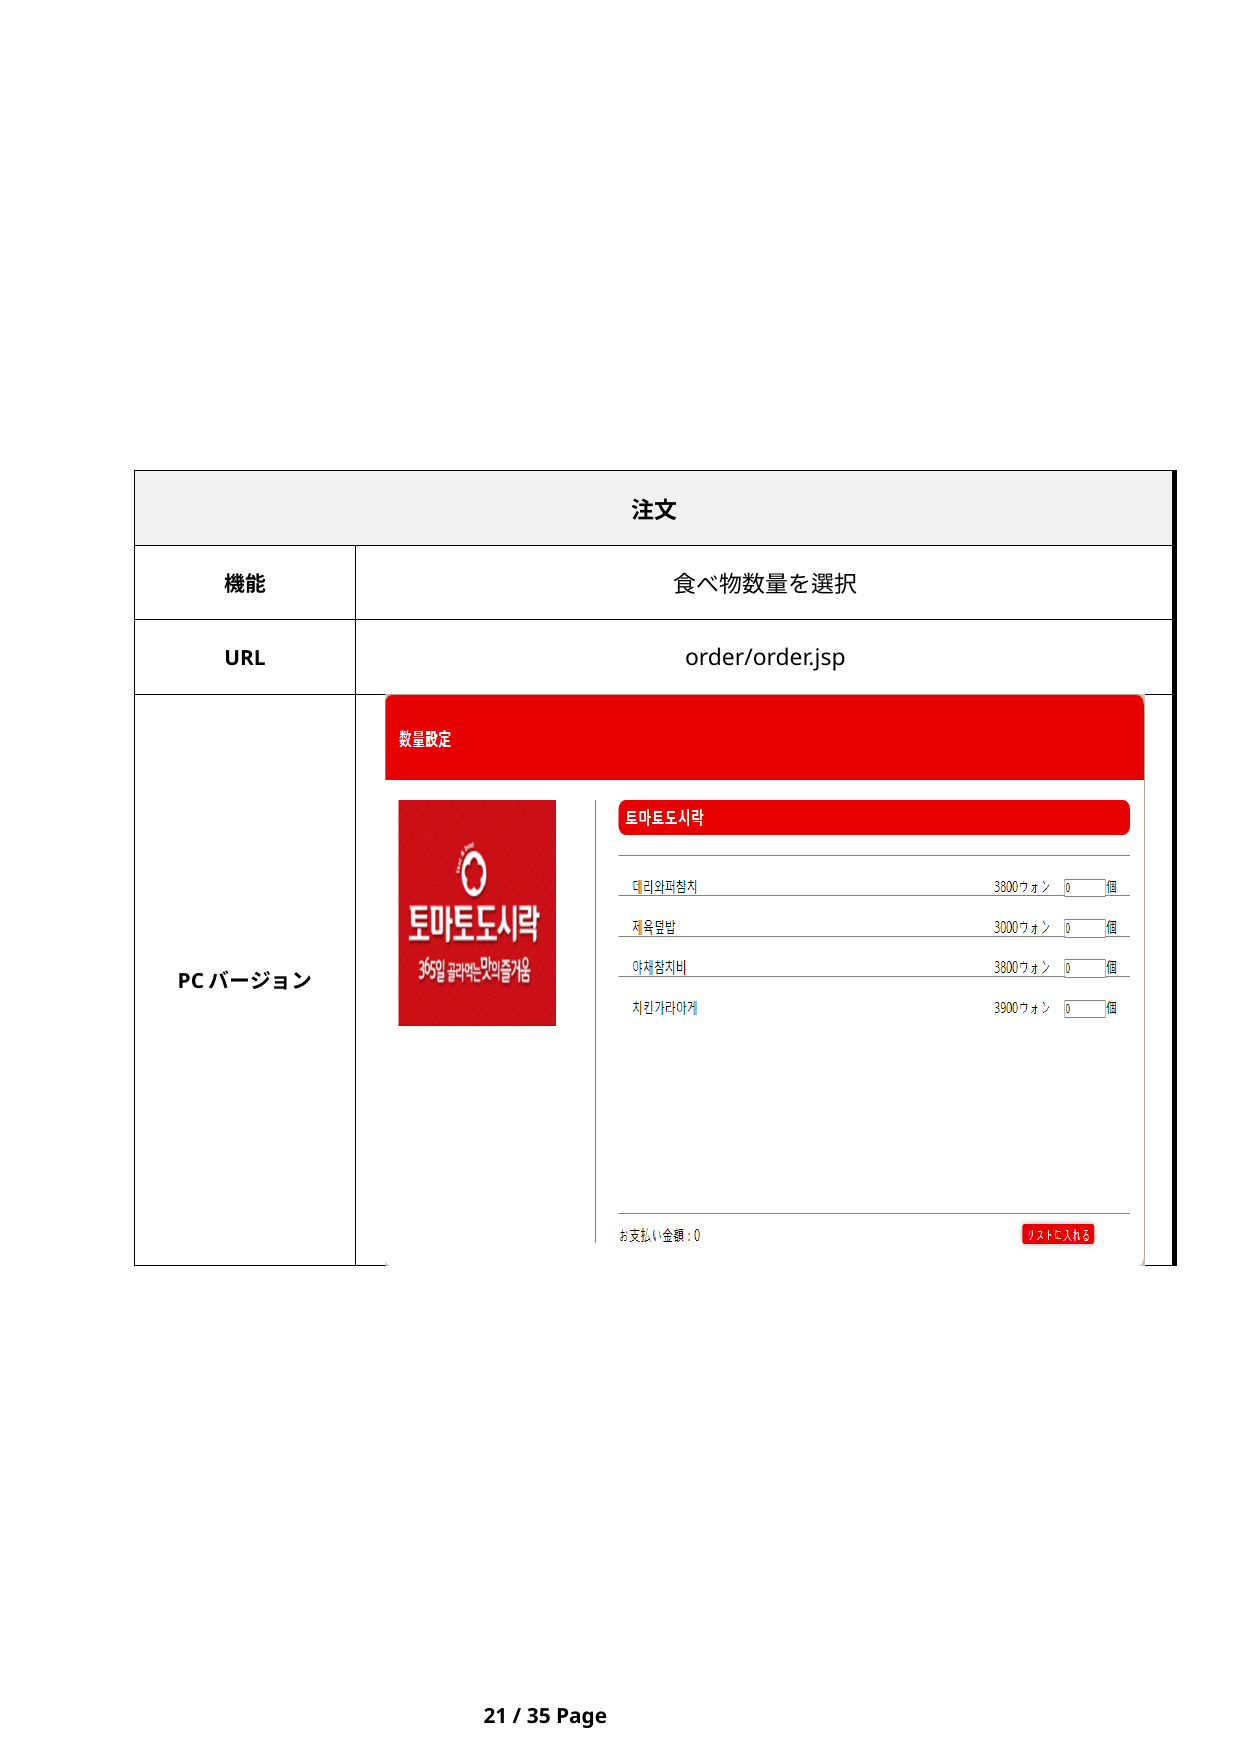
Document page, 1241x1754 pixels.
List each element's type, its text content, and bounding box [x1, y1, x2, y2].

table_cell order/order.jsp [356, 620, 1172, 694]
table_cell [356, 695, 385, 1265]
table_cell URL [135, 620, 355, 694]
table_cell 食べ物数量を選択 [356, 546, 1172, 619]
picture [385, 694, 1145, 1266]
table_cell PCバージョン [135, 695, 355, 1265]
table_cell [1145, 695, 1172, 1265]
table_cell 機能 [135, 546, 355, 619]
table_header 注文 [135, 471, 1172, 545]
